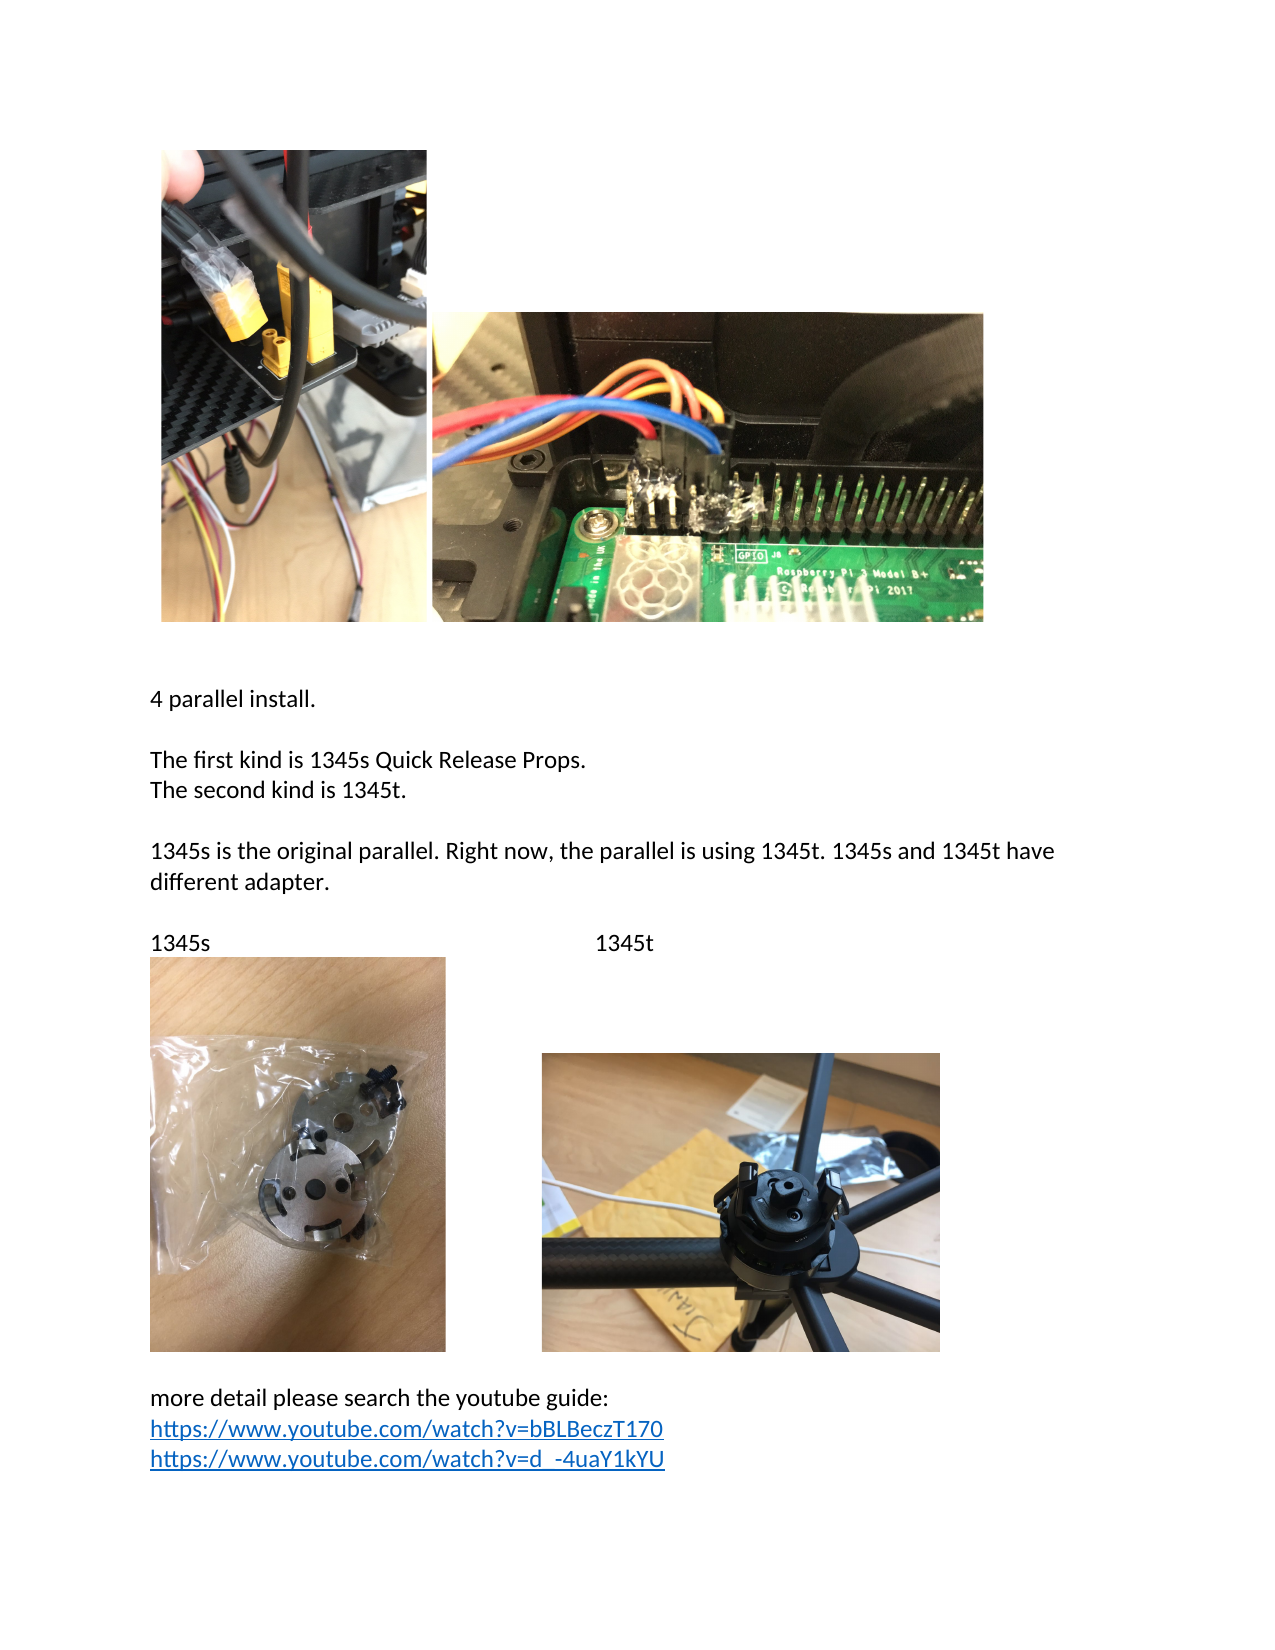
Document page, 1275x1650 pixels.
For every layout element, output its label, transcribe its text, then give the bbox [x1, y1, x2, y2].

text The second kind is 1345t. [150, 774, 1125, 805]
picture [432, 312, 984, 622]
picture [541, 1053, 940, 1352]
picture [150, 957, 446, 1352]
text more detail please search the youtube guide: [150, 1382, 1125, 1413]
text 1345s is the original parallel. Right now, the parallel is using 1345t. 1345s and 1345t have different adapter. [150, 836, 1125, 897]
text https://www.youtube.com/watch?v=d_-4uaY1kYU [150, 1443, 1125, 1474]
text 4 parallel install. [150, 683, 1125, 713]
text https://www.youtube.com/watch?v=bBLBeczT170 [150, 1413, 1125, 1443]
text 1345s 1345t [150, 927, 1125, 958]
picture [161, 150, 427, 622]
text The first kind is 1345s Quick Release Props. [150, 744, 1125, 774]
